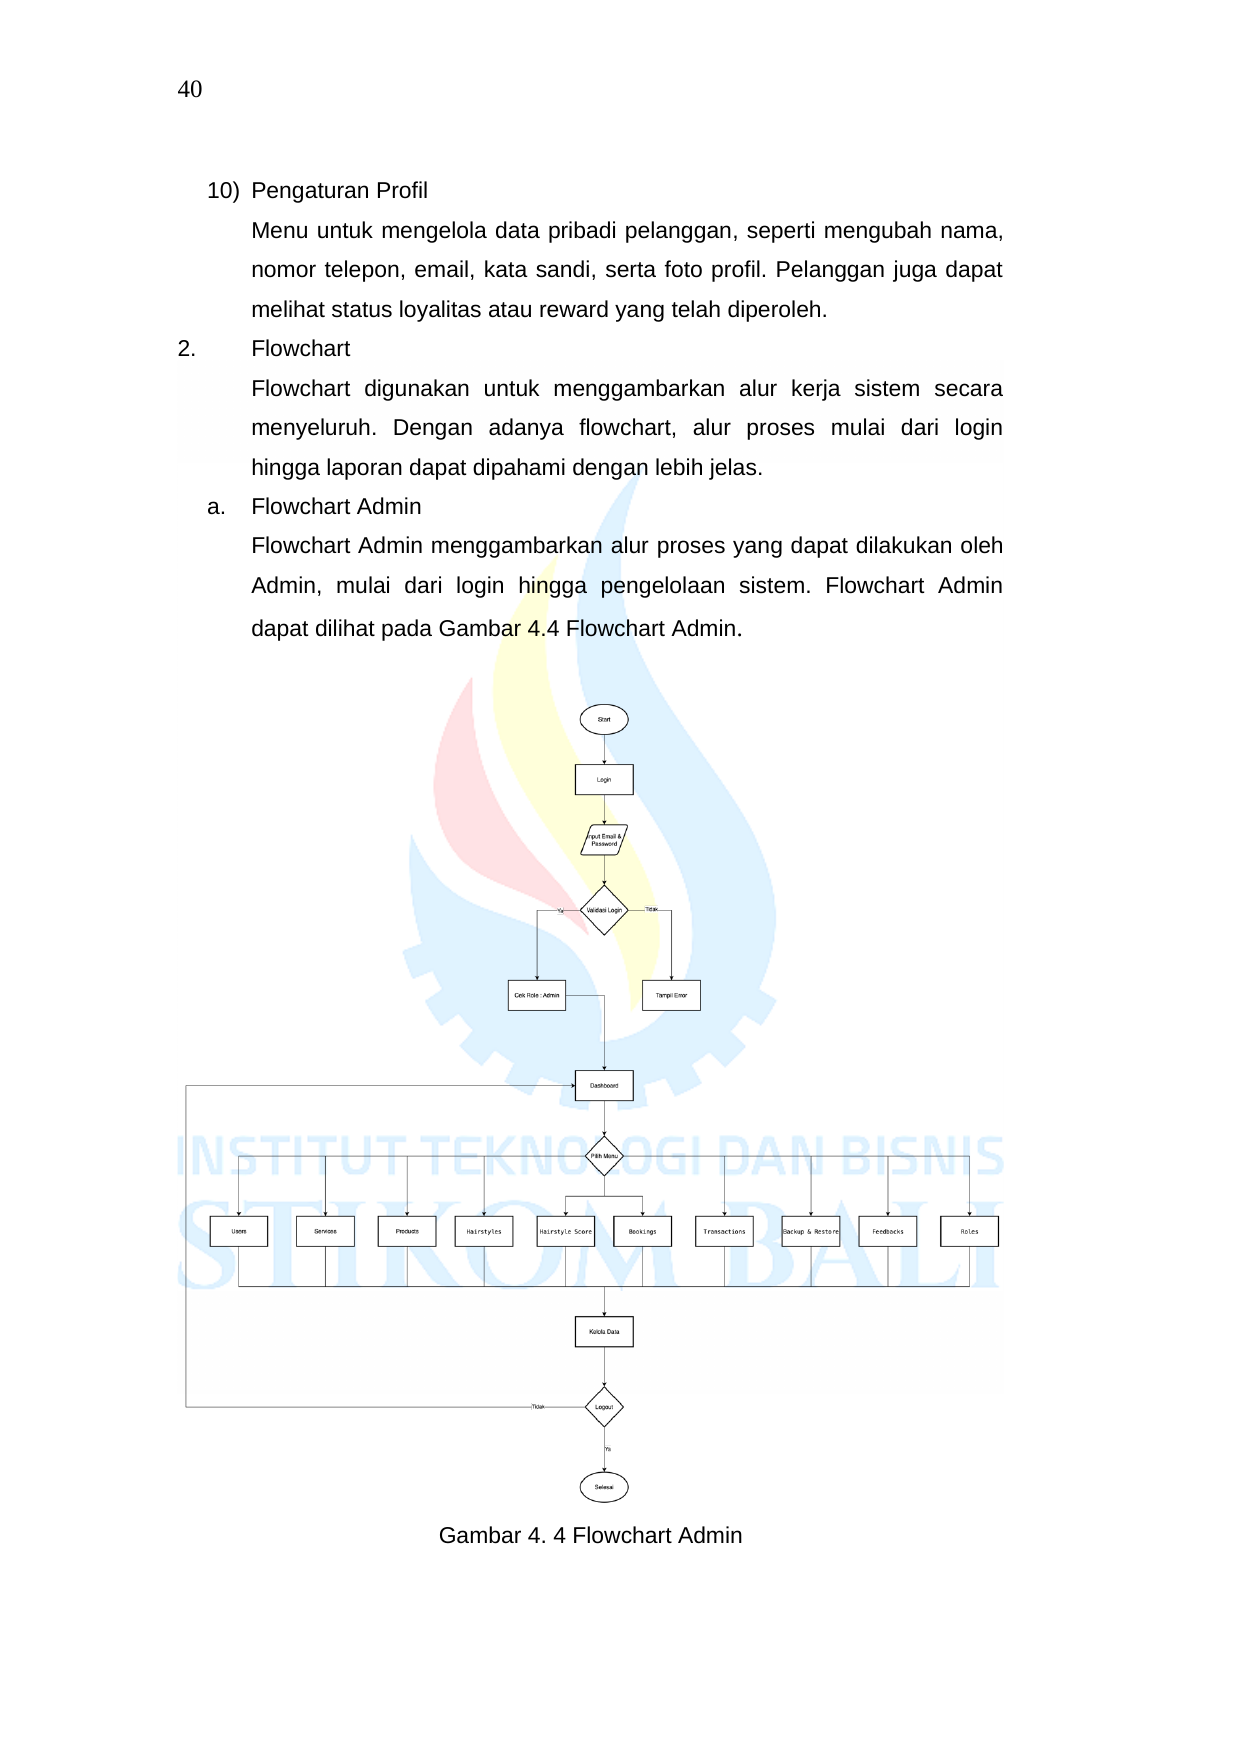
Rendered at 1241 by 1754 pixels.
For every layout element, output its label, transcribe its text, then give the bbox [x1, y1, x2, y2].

picture [177, 698, 1004, 1508]
list Flowchart [177, 335, 1004, 361]
list Flowchart Admin menggambarkan alur proses yang dapat dilakukan oleh Admin, mulai dari login hingga pengelolaan sistem. Flowchart Admin dapat dilihat pada Gambar 4.4 Flowchart Admin. [251, 532, 1004, 641]
text Gambar 4. 4 Flowchart Admin [177, 1522, 1004, 1549]
list Flowchart Admin [207, 493, 1004, 519]
list Pengaturan Profil [207, 177, 1004, 203]
text Menu untuk mengelola data pribadi pelanggan, seperti mengubah nama, nomor telepon, email, kata sandi, serta foto profil. Pelanggan juga dapat melihat status loyalitas atau reward yang telah diperoleh. [251, 217, 1004, 322]
list Flowchart digunakan untuk menggambarkan alur kerja sistem secara menyeluruh. Dengan adanya flowchart, alur proses mulai dari login hingga laporan dapat dipahami dengan lebih jelas. [251, 374, 1004, 480]
